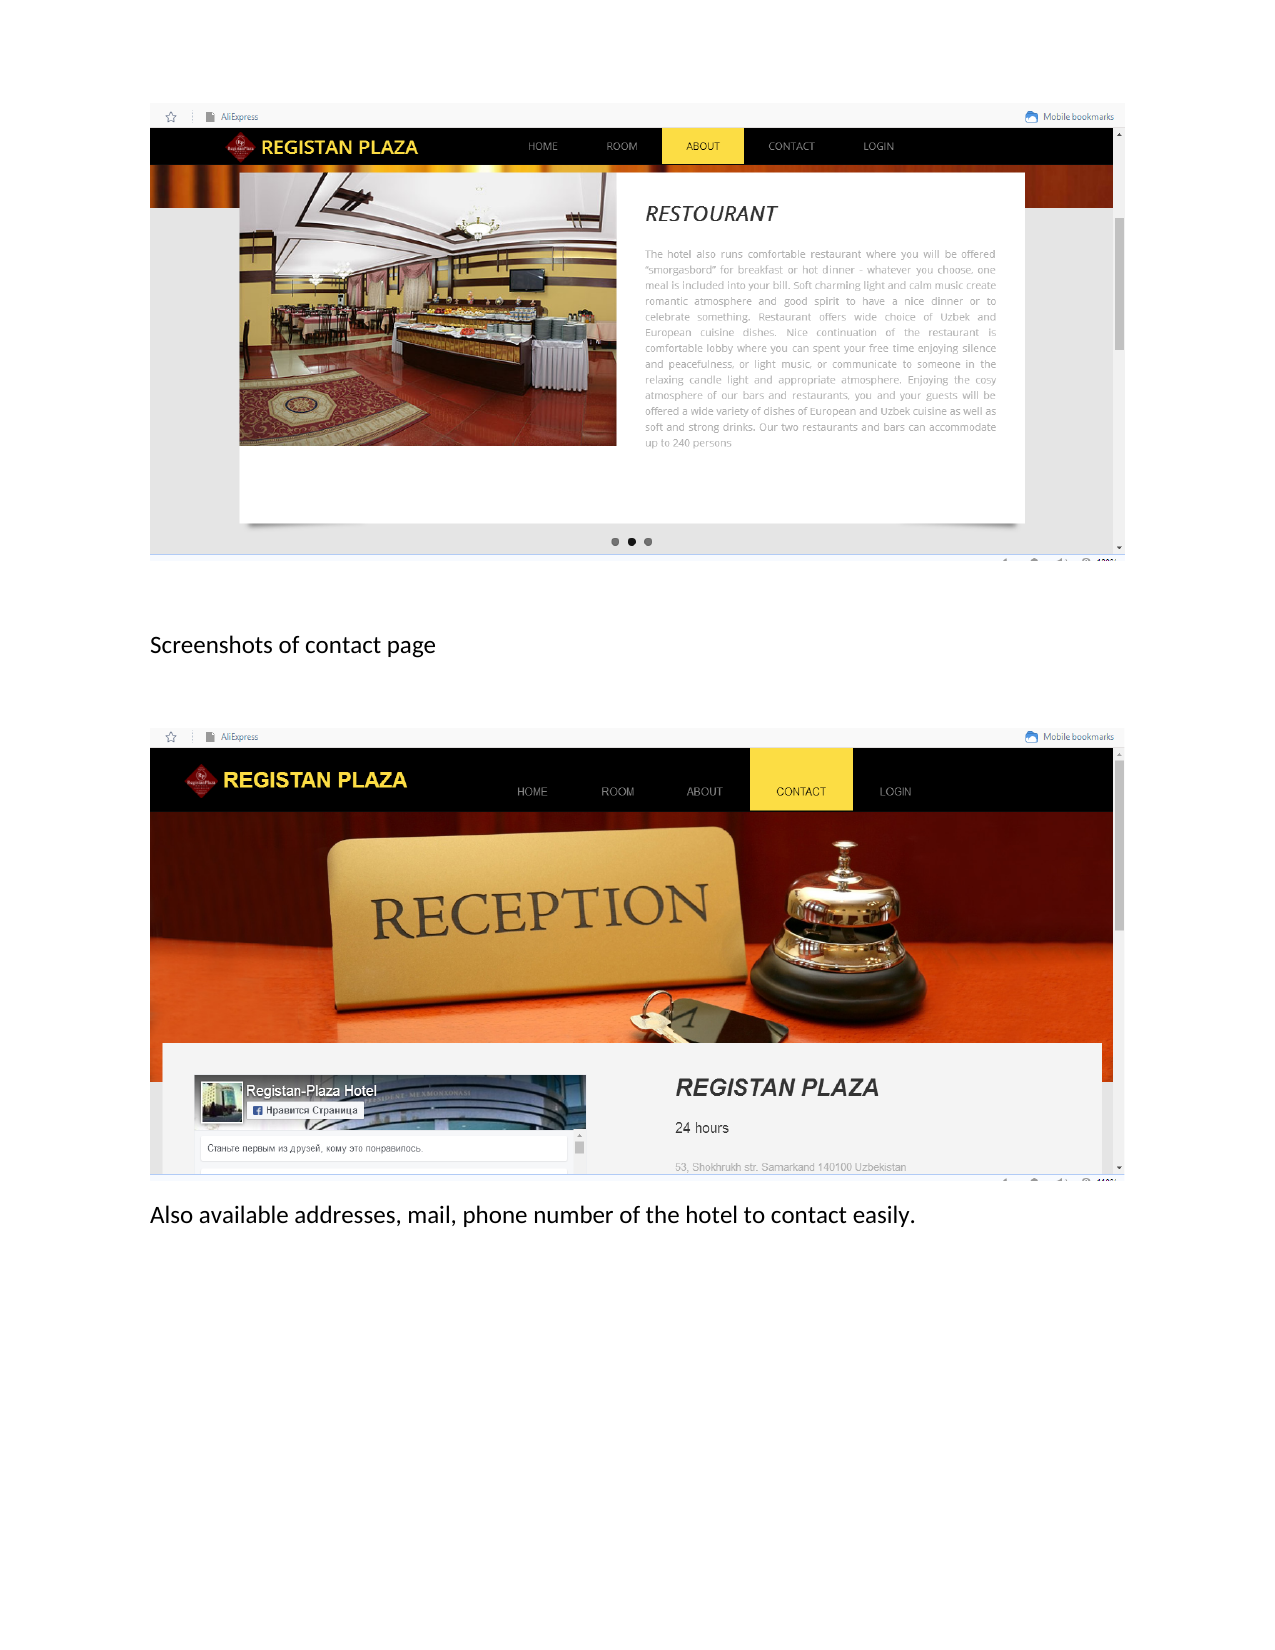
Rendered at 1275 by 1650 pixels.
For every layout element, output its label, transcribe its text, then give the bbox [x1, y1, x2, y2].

text Screenshots of contact page [150, 629, 1125, 660]
picture [150, 103, 1125, 561]
picture [150, 728, 1125, 1181]
text Also available addresses, mail, phone number of the hotel to contact easily. [150, 1199, 1125, 1229]
